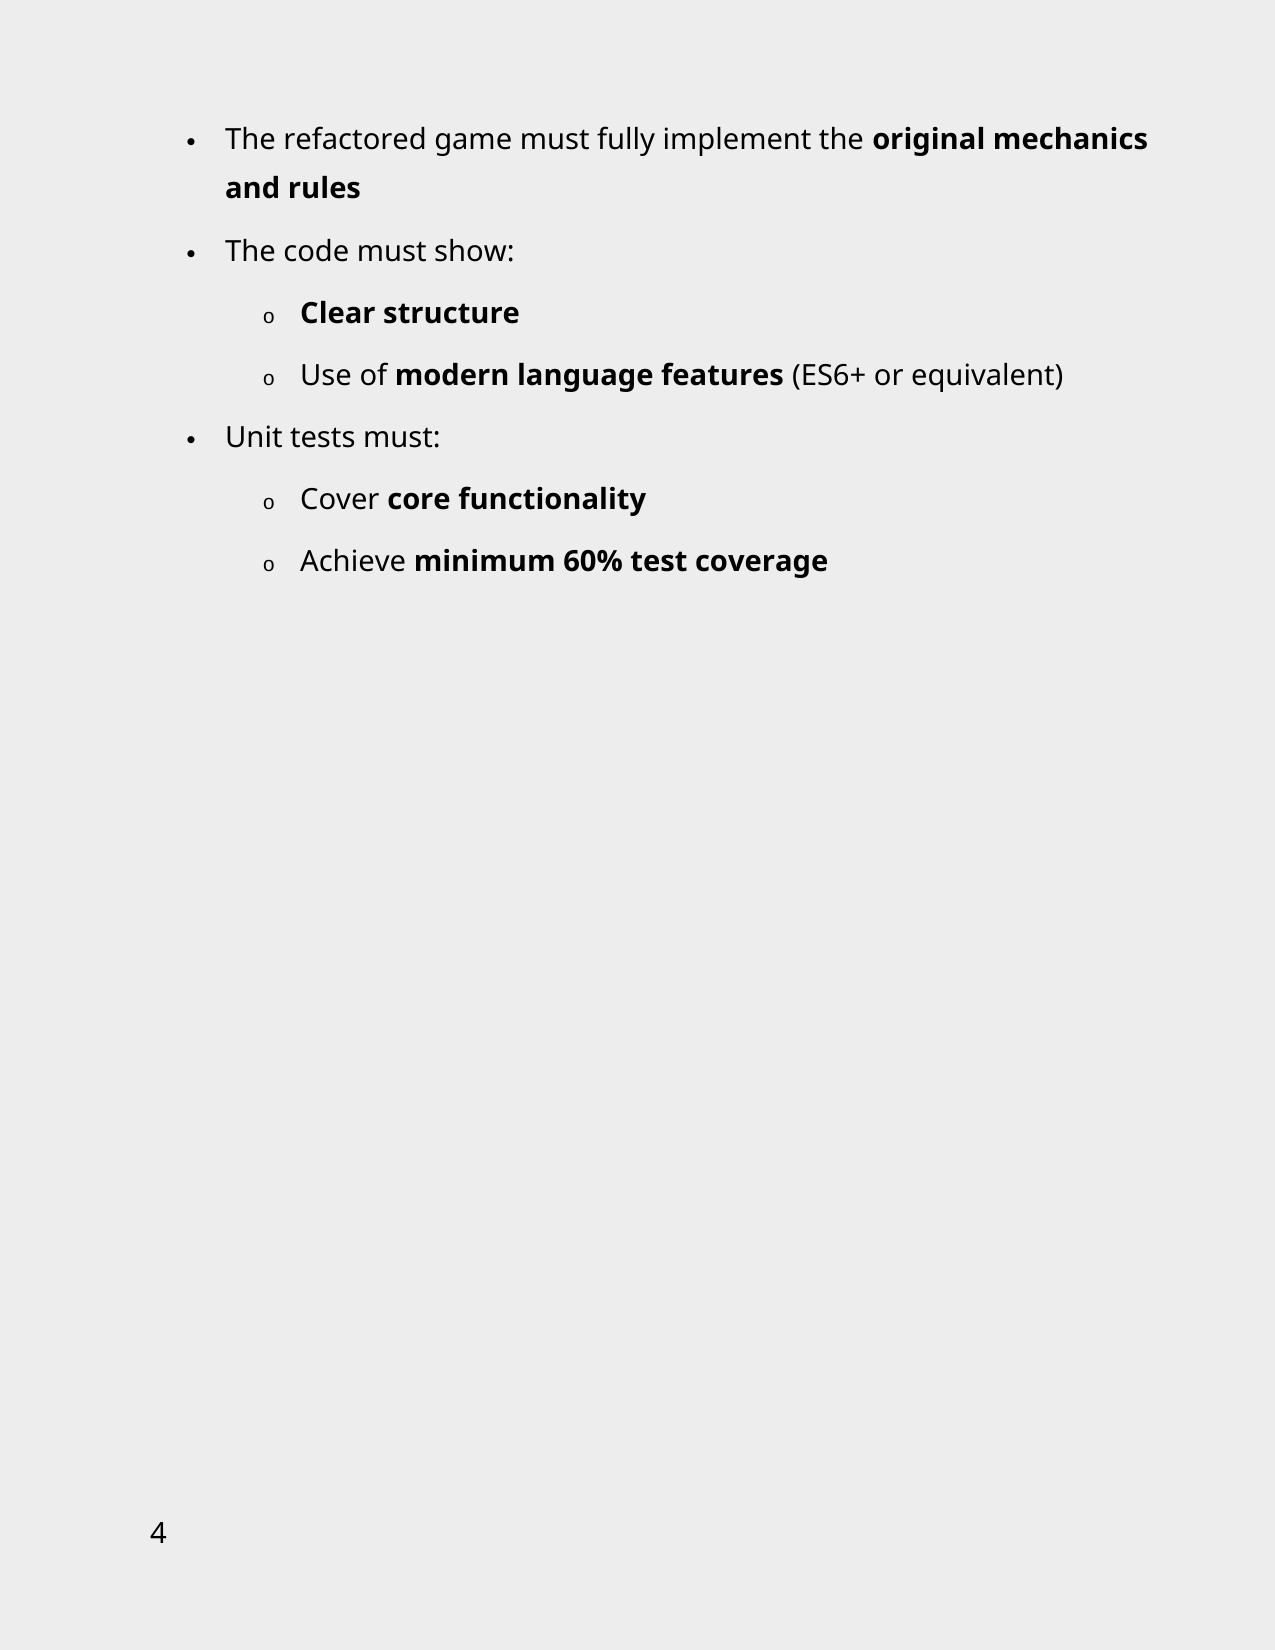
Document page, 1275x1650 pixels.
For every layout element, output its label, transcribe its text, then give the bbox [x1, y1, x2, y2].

list The code must show: [187, 230, 1186, 269]
list Cover core functionality [262, 478, 1186, 518]
list Use of modern language features (ES6+ or equivalent) [262, 354, 1186, 394]
list Clear structure [262, 292, 1186, 332]
list Achieve minimum 60% test coverage [262, 540, 1186, 580]
list Unit tests must: [187, 416, 1186, 456]
list The refactored game must fully implement the original mechanics and rules [187, 118, 1186, 207]
